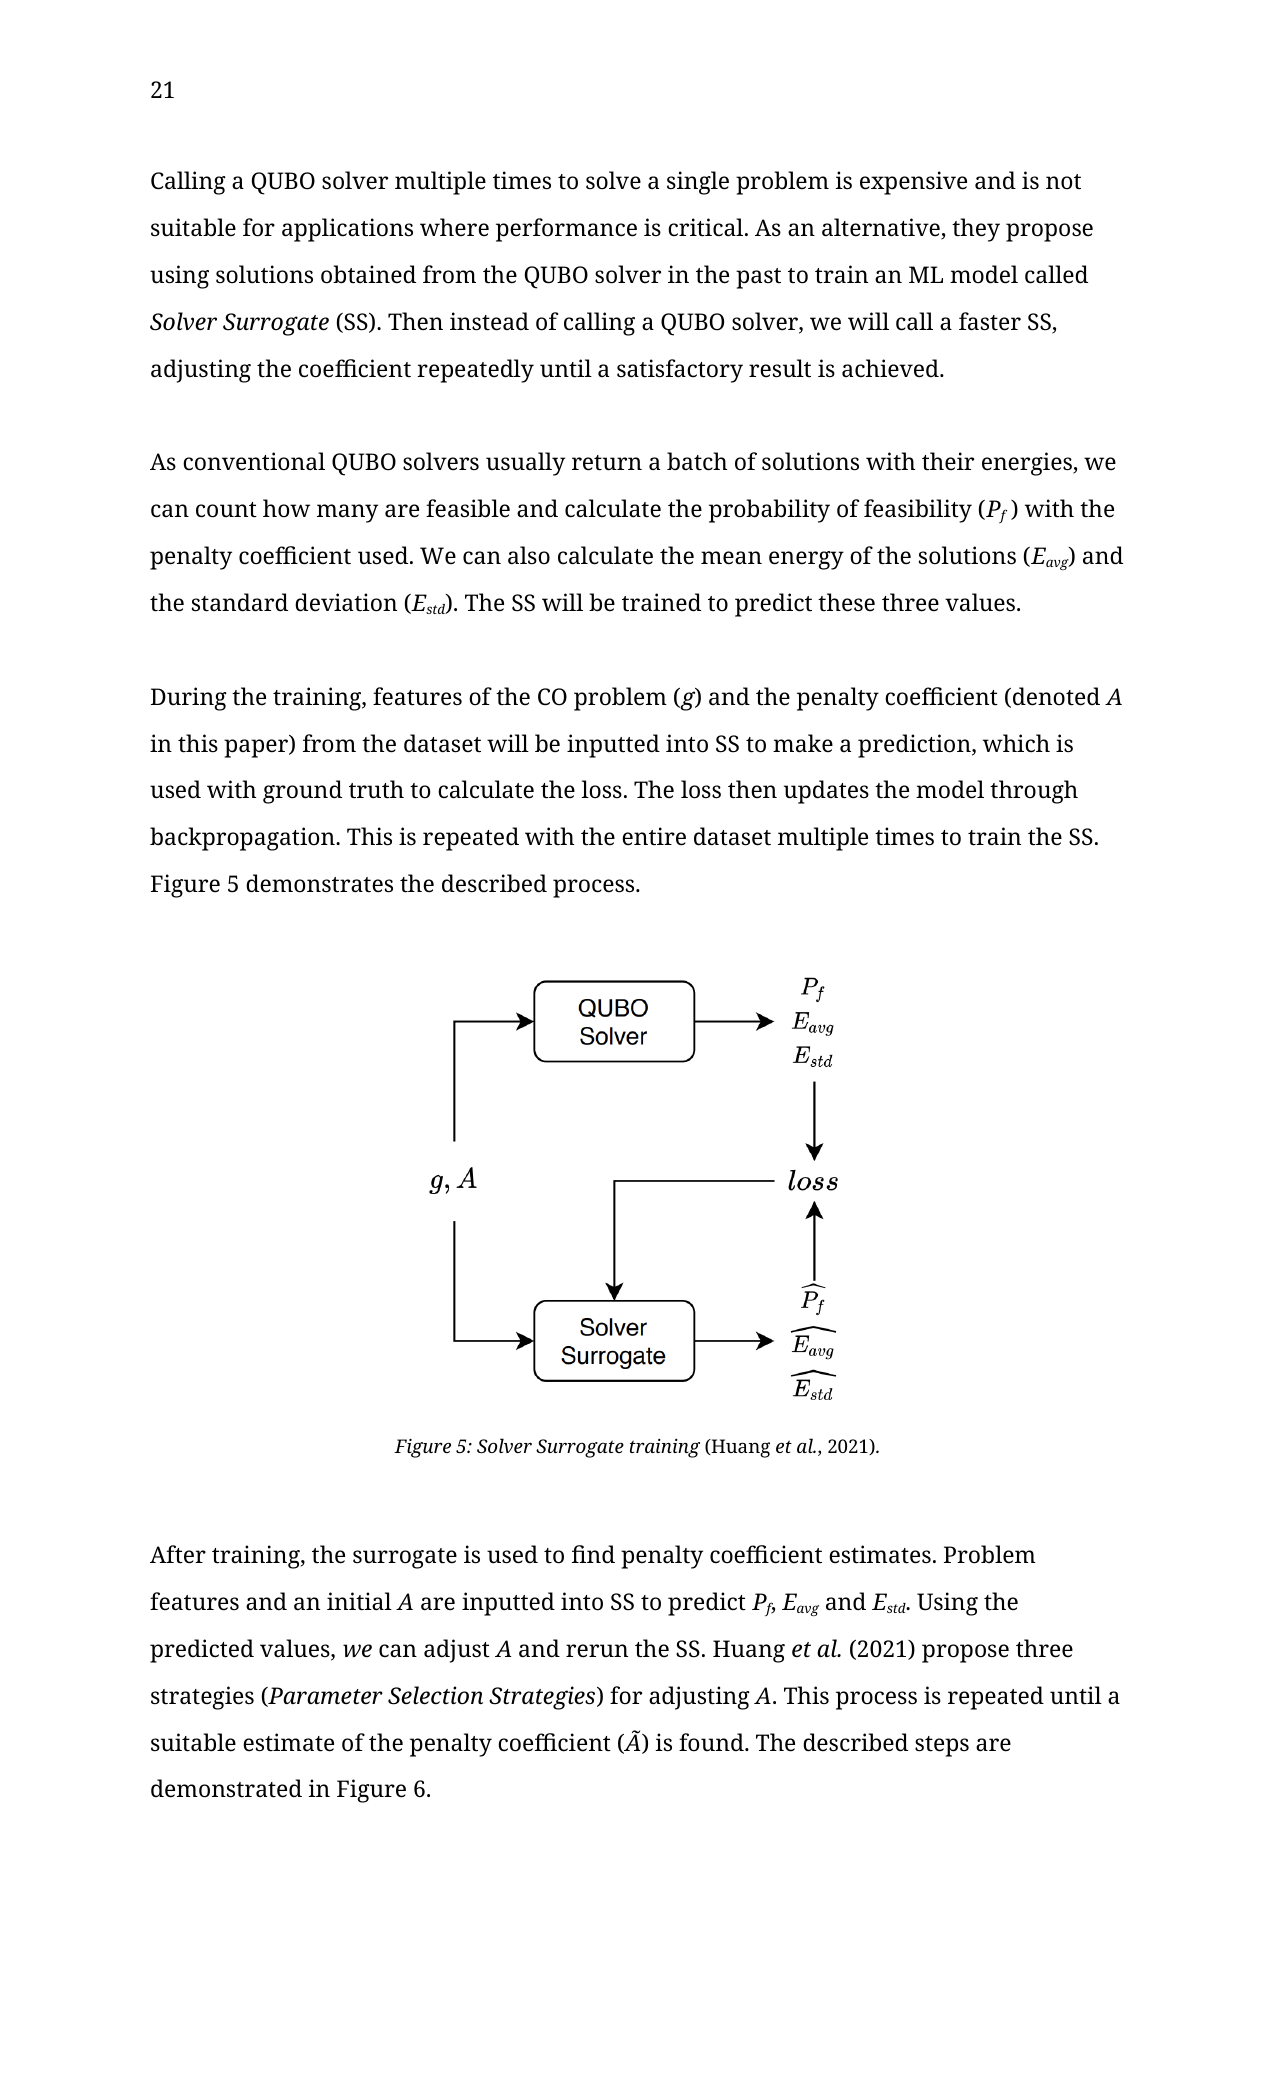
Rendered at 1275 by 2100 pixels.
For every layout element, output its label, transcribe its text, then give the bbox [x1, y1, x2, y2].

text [150, 165, 1125, 384]
text As conventional QUBO solvers usually return a batch of solutions with their energies, we can count how many are feasible and calculate the probability of feasibility (Pf ) with the penalty coefficient used. We can also calculate the mean energy of the solutions (Eavg) and the standard deviation (Estd). The SS will be trained to predict these three values. [150, 446, 1125, 618]
text During the training, features of the CO problem (g) and the penalty coefficient (denoted A in this paper) from the dataset will be inputted into SS to make a prediction, which is used with ground truth to calculate the loss. The loss then updates the model through backpropagation. This is repeated with the entire dataset multiple times to train the SS. Figure 5 demonstrates the described process. [150, 681, 1125, 899]
text Figure 5: Solver Surrogate training (Huang et al., 2021). [150, 1433, 1125, 1458]
text After training, the surrogate is used to find penalty coefficient estimates. Problem features and an initial A are inputted into SS to predict Pf, Eavg and Estd. Using the predicted values, we can adjust A and rerun the SS. Huang et al. (2021) propose three strategies (Parameter Selection Strategies) for adjusting A. This process is repeated until a suitable estimate of the penalty coefficient (Ã) is found. The described steps are demonstrated in Figure 6. [150, 1539, 1125, 1804]
picture [420, 961, 855, 1418]
